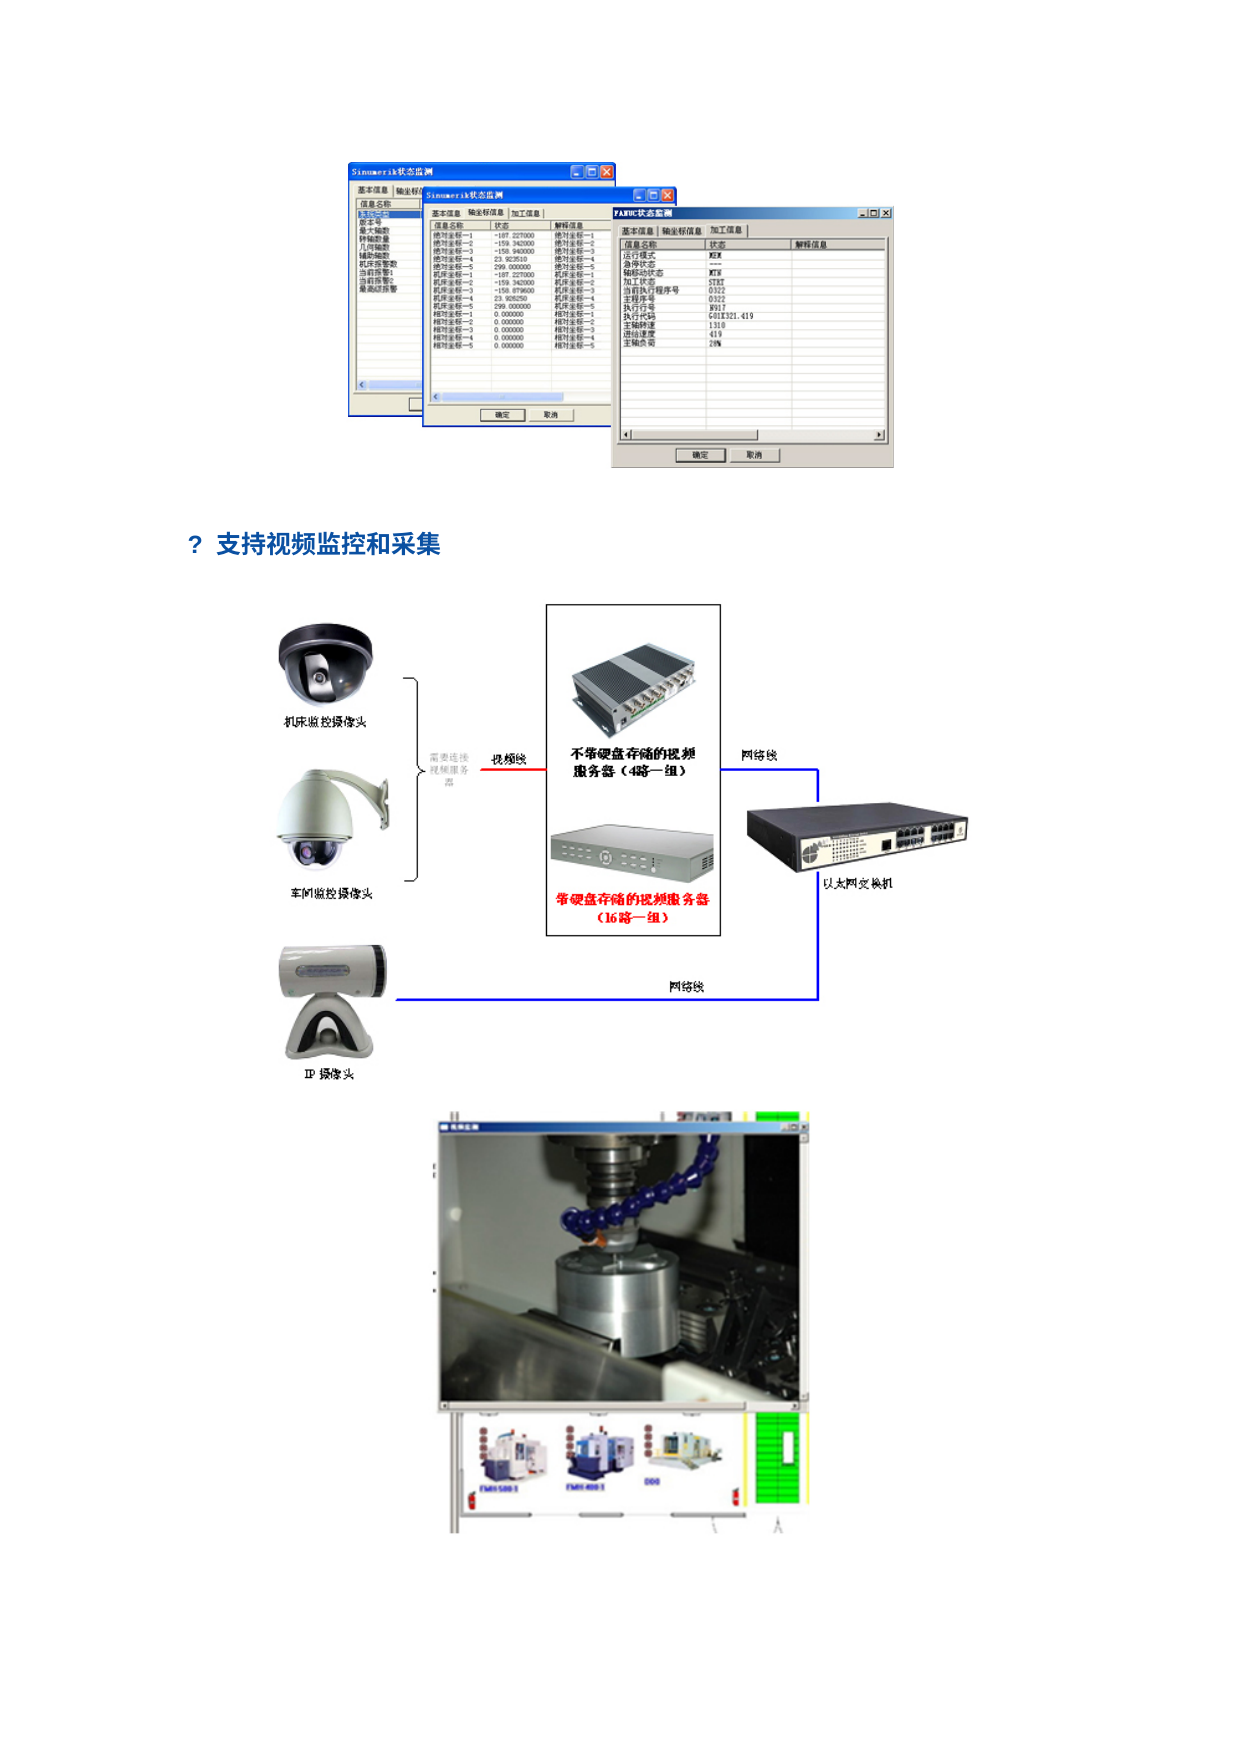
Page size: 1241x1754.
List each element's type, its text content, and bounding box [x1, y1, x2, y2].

picture [269, 598, 972, 1082]
picture [346, 162, 894, 469]
text ? 支持视频监控和采集 [187, 510, 1053, 575]
picture [428, 1109, 812, 1536]
